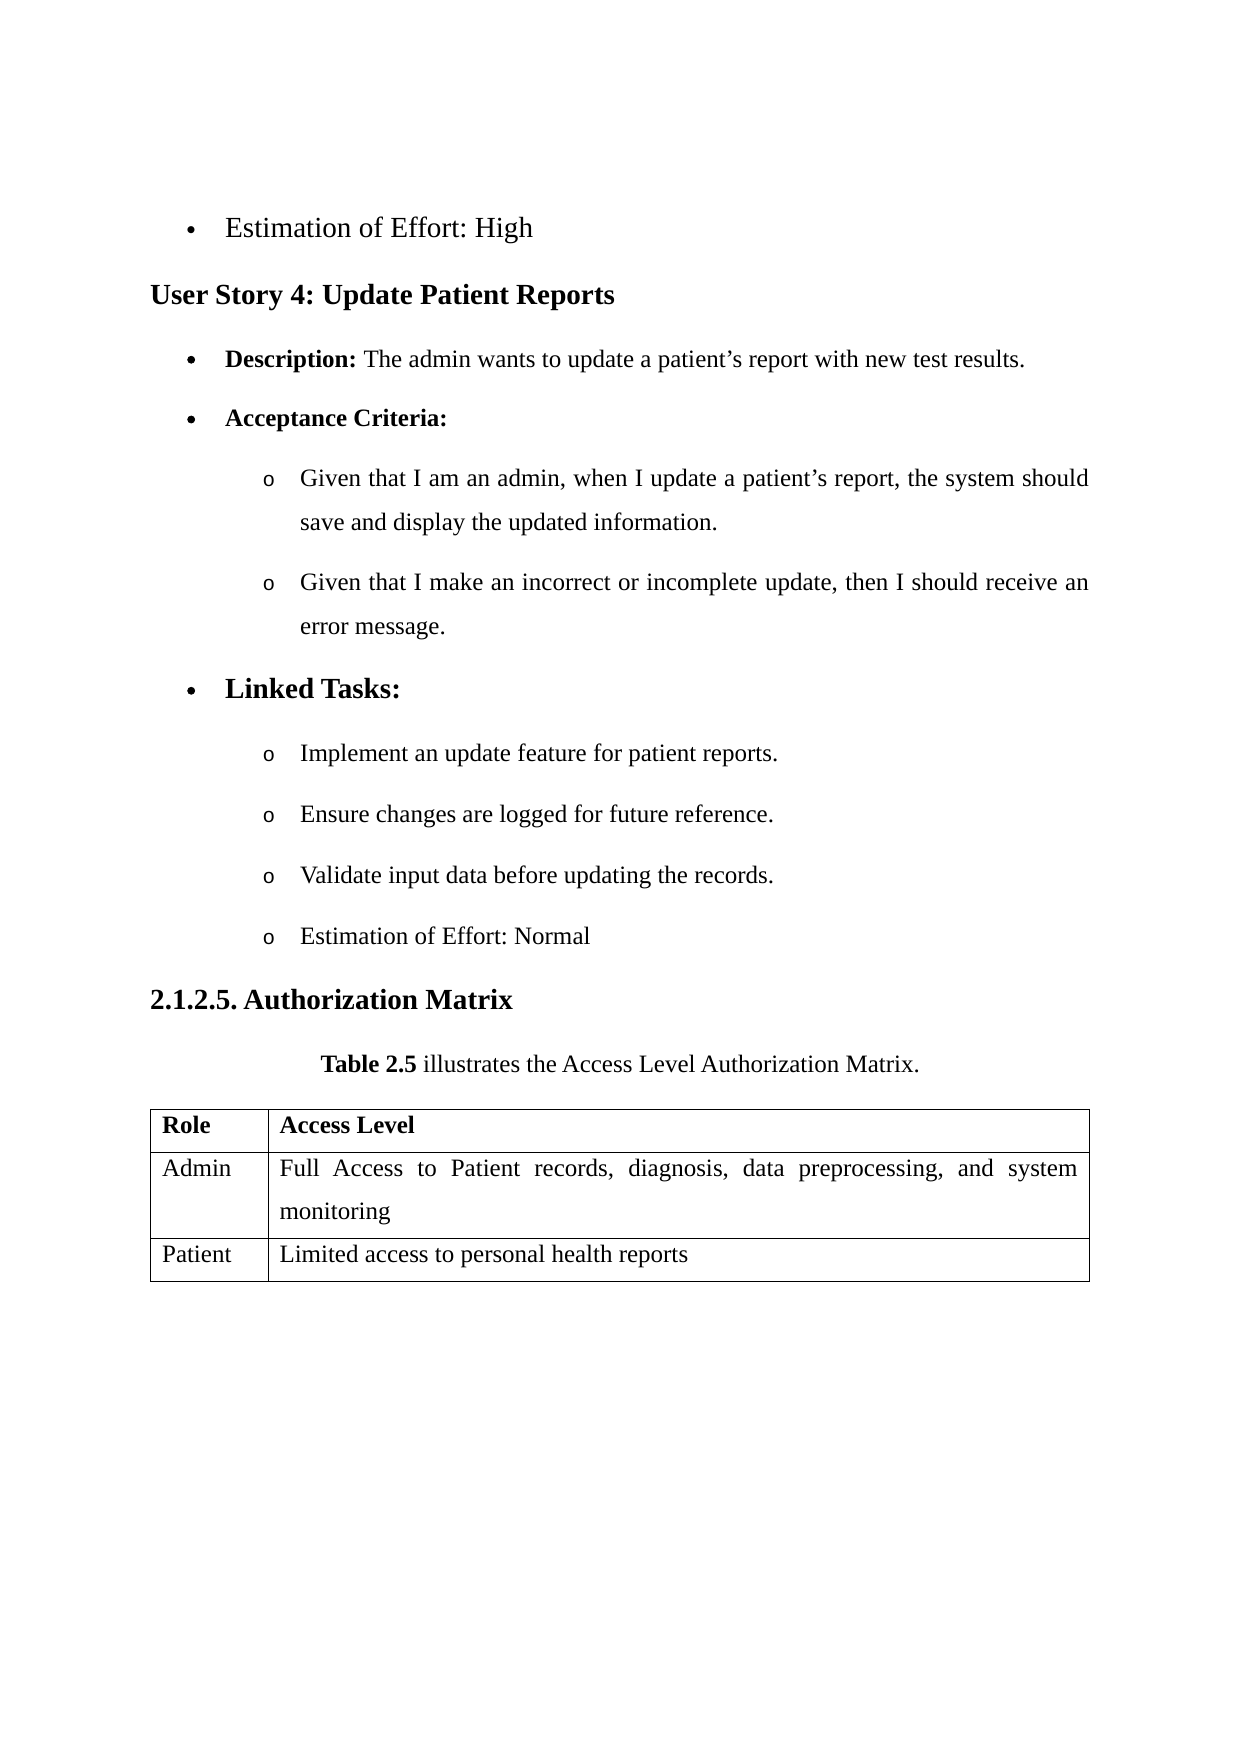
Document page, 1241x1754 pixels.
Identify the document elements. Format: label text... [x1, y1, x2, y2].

table_cell Patient [151, 1239, 268, 1281]
list Validate input data before updating the records. [262, 860, 1090, 889]
text Table 2.5 illustrates the Access Level Authorization Matrix. [150, 1049, 1090, 1078]
table_cell Admin [151, 1153, 268, 1238]
table_cell Full Access to Patient records, diagnosis, data preprocessing, and system monitoring [269, 1153, 1089, 1238]
list Acceptance Criteria: [187, 403, 1090, 432]
table_header Role [151, 1110, 268, 1152]
list Implement an update feature for patient reports. [262, 738, 1090, 767]
table_cell Limited access to personal health reports [269, 1239, 1089, 1281]
list Given that I am an admin, when I update a patient’s report, the system should save and display the updated information. [262, 463, 1090, 536]
list Estimation of Effort: High [187, 210, 1090, 243]
list Linked Tasks: [187, 671, 1090, 704]
text User Story 4: Update Patient Reports [150, 277, 1090, 310]
list Given that I make an incorrect or incomplete update, then I should receive an error message. [262, 567, 1090, 640]
list Description: The admin wants to update a patient’s report with new test results. [187, 344, 1090, 372]
list Estimation of Effort: Normal [262, 921, 1090, 951]
text 2.1.2.5. Authorization Matrix [150, 982, 1090, 1016]
table_header Access Level [269, 1110, 1089, 1152]
list Ensure changes are logged for future reference. [262, 799, 1090, 828]
